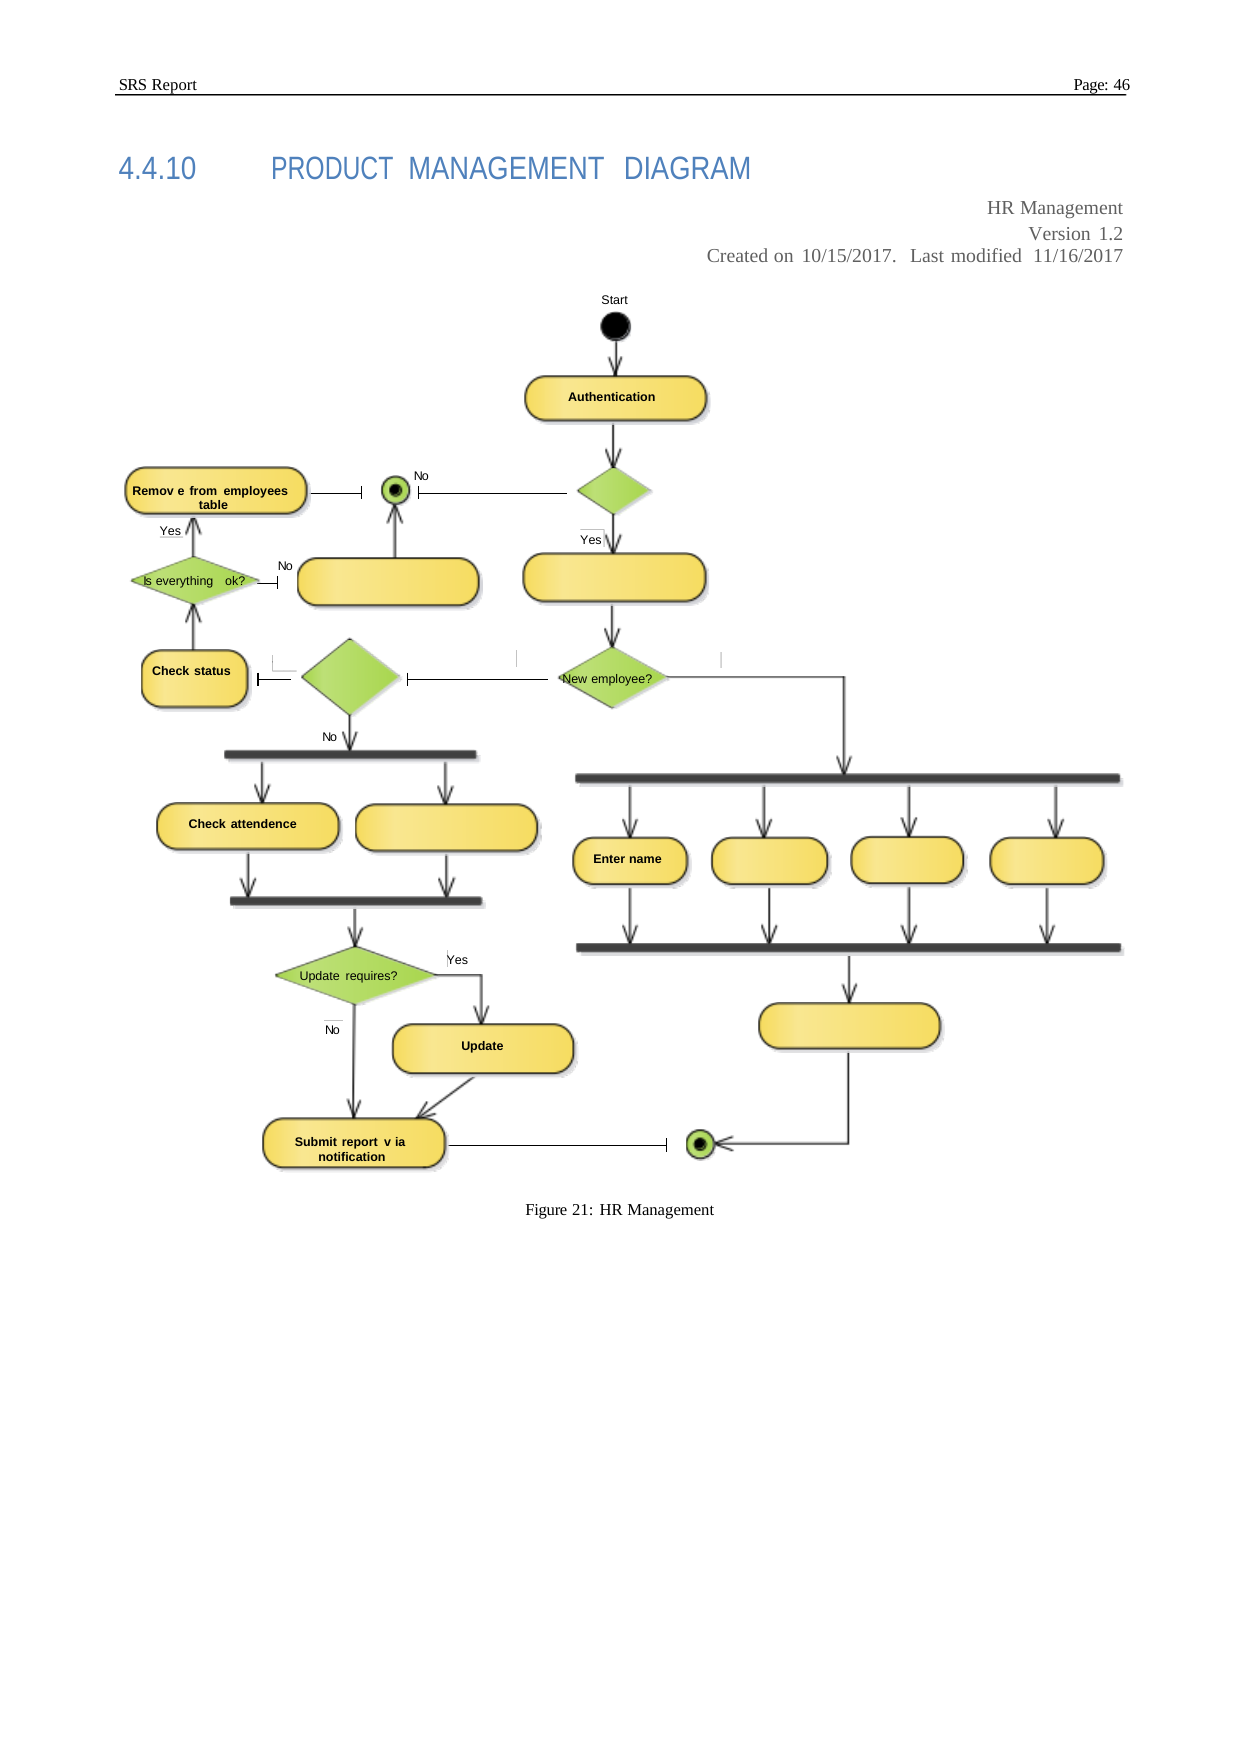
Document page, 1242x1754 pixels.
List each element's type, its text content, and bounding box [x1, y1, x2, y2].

text Is everything ok? [143, 575, 1133, 588]
text Figure 21: HR Management [525, 1204, 1133, 1219]
text SRS Report [119, 78, 1133, 94]
text Submit report v ia notification [294, 1134, 411, 1164]
text No [322, 731, 1133, 744]
text Authentication [568, 391, 1133, 404]
text No [325, 1024, 1133, 1037]
text Check status [152, 665, 1133, 678]
text Update [461, 1040, 1133, 1053]
text Yes [446, 954, 1133, 967]
text 4.4.10 [118, 153, 1133, 186]
text Remov e from employees table [132, 483, 297, 512]
text No [278, 560, 1133, 573]
